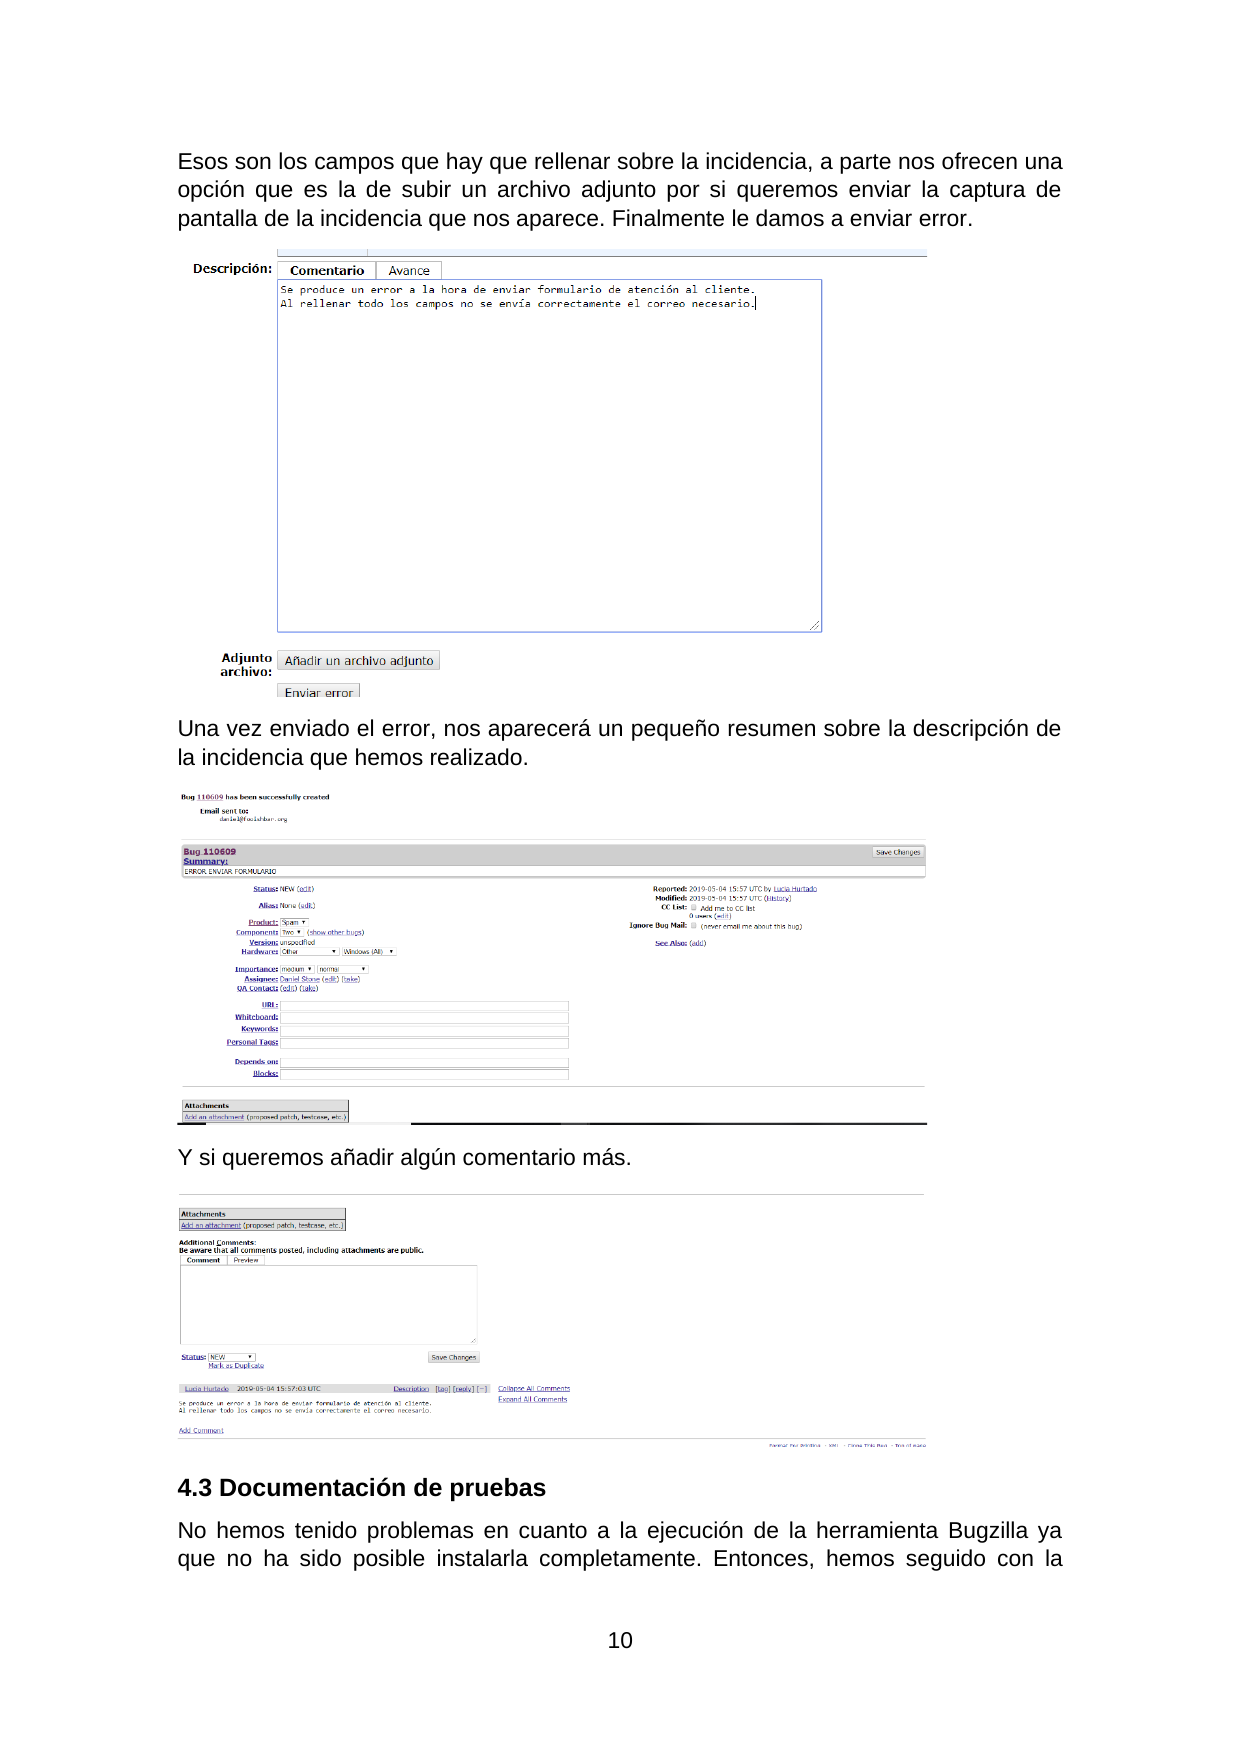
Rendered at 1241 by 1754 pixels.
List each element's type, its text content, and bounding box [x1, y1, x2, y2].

text Una vez enviado el error, nos aparecerá un pequeño resumen sobre la descripción de la incidencia que hemos realizado. [177, 715, 1063, 770]
text Y si queremos añadir algún comentario más. [177, 1143, 1063, 1170]
picture [177, 1188, 928, 1447]
text Esos son los campos que hay que rellenar sobre la incidencia, a parte nos ofrecen una opción que es la de subir un archivo adjunto por si queremos enviar la captura de pantalla de la incidencia que nos aparece. Finalmente le damos a enviar error. [177, 148, 1063, 231]
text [177, 1517, 1063, 1572]
picture [177, 788, 928, 1125]
subtitle 4.3 Documentación de pruebas [177, 1473, 1063, 1502]
picture [177, 249, 928, 697]
